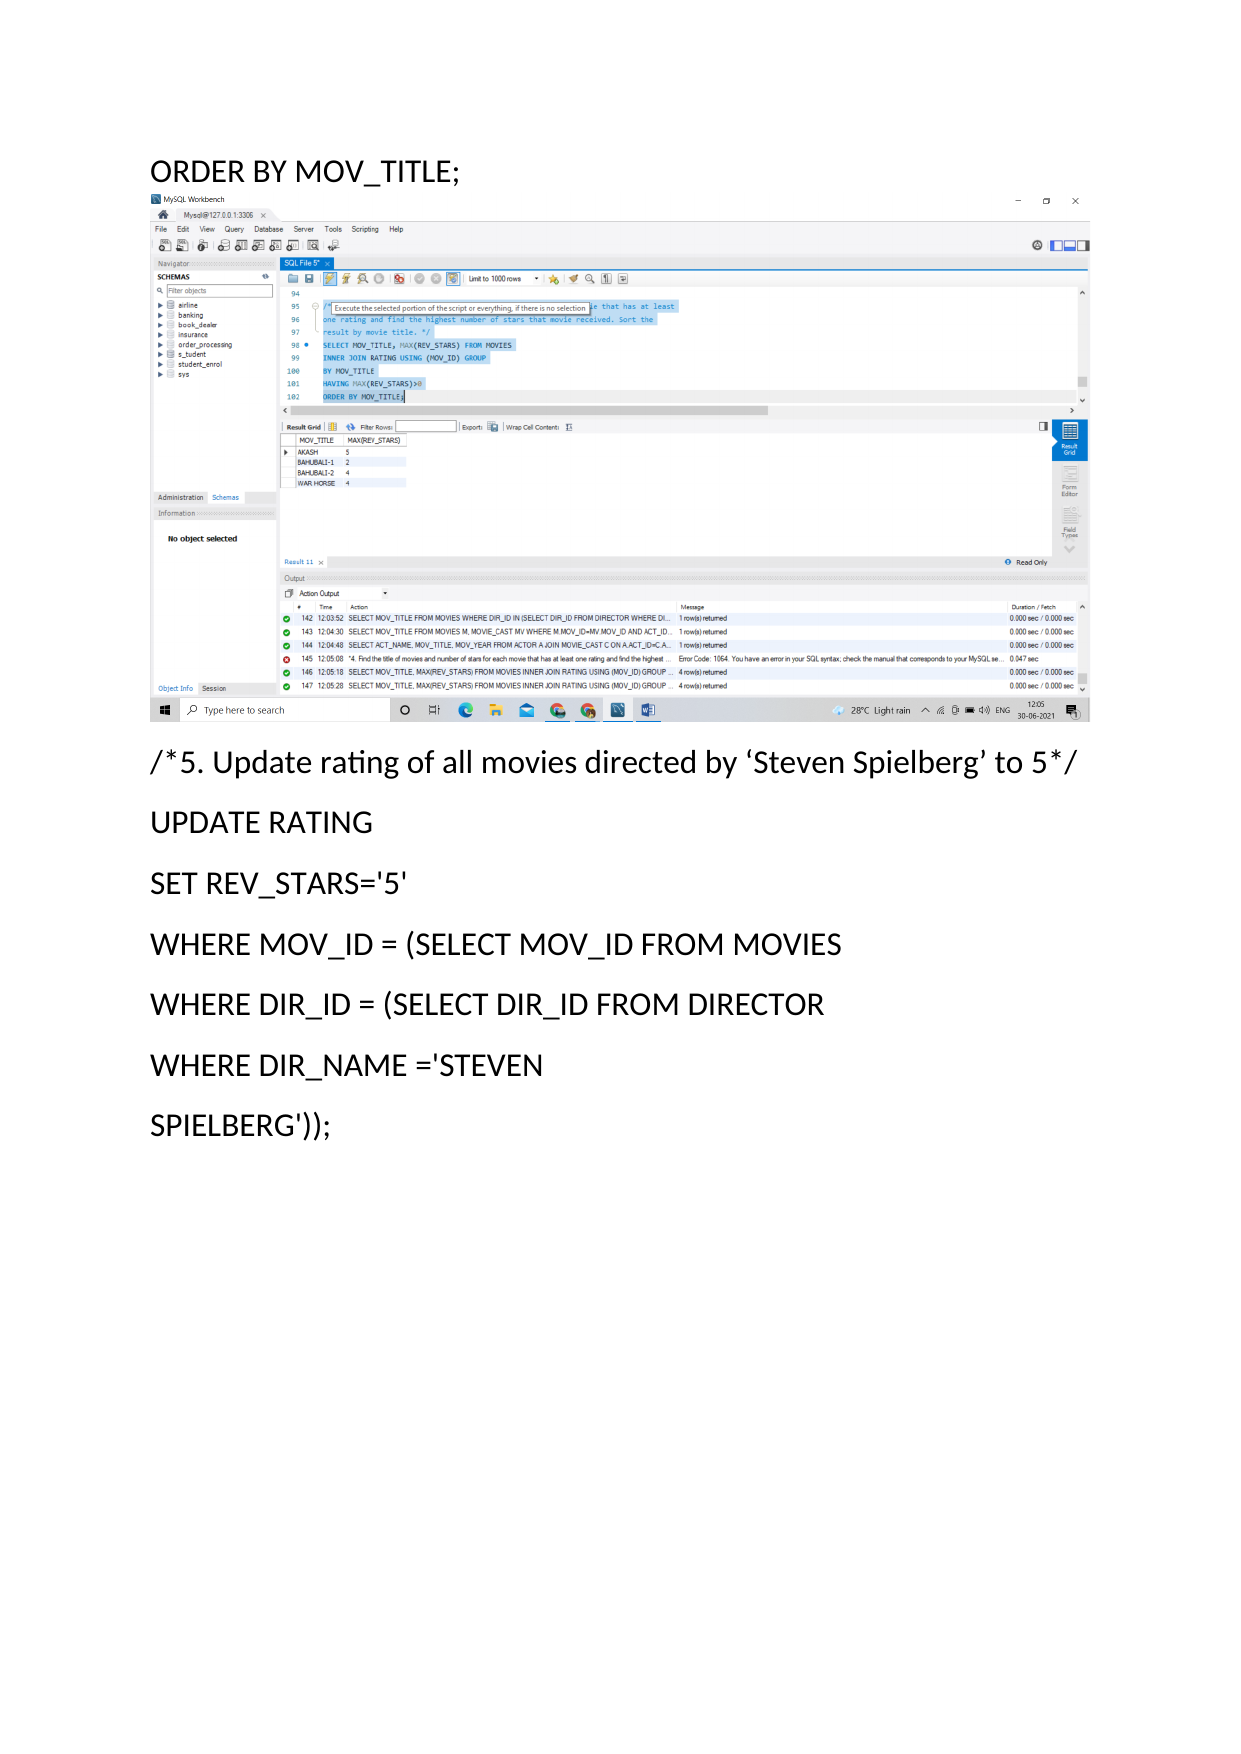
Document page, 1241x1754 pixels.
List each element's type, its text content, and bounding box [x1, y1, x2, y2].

text ORDER BY MOV_TITLE; [150, 150, 1090, 192]
text WHERE DIR_ID = (SELECT DIR_ID FROM DIRECTOR [150, 983, 1090, 1024]
text SPIELBERG')); [150, 1104, 1090, 1145]
picture [150, 192, 1091, 722]
text SET REV_STARS='5' [150, 862, 1090, 903]
text UPDATE RATING [150, 801, 1090, 842]
text WHERE DIR_NAME ='STEVEN [150, 1044, 1090, 1084]
text WHERE MOV_ID = (SELECT MOV_ID FROM MOVIES [150, 922, 1090, 963]
text /*5. Update rating of all movies directed by ‘Steven Spielberg’ to 5*/ [150, 741, 1090, 781]
